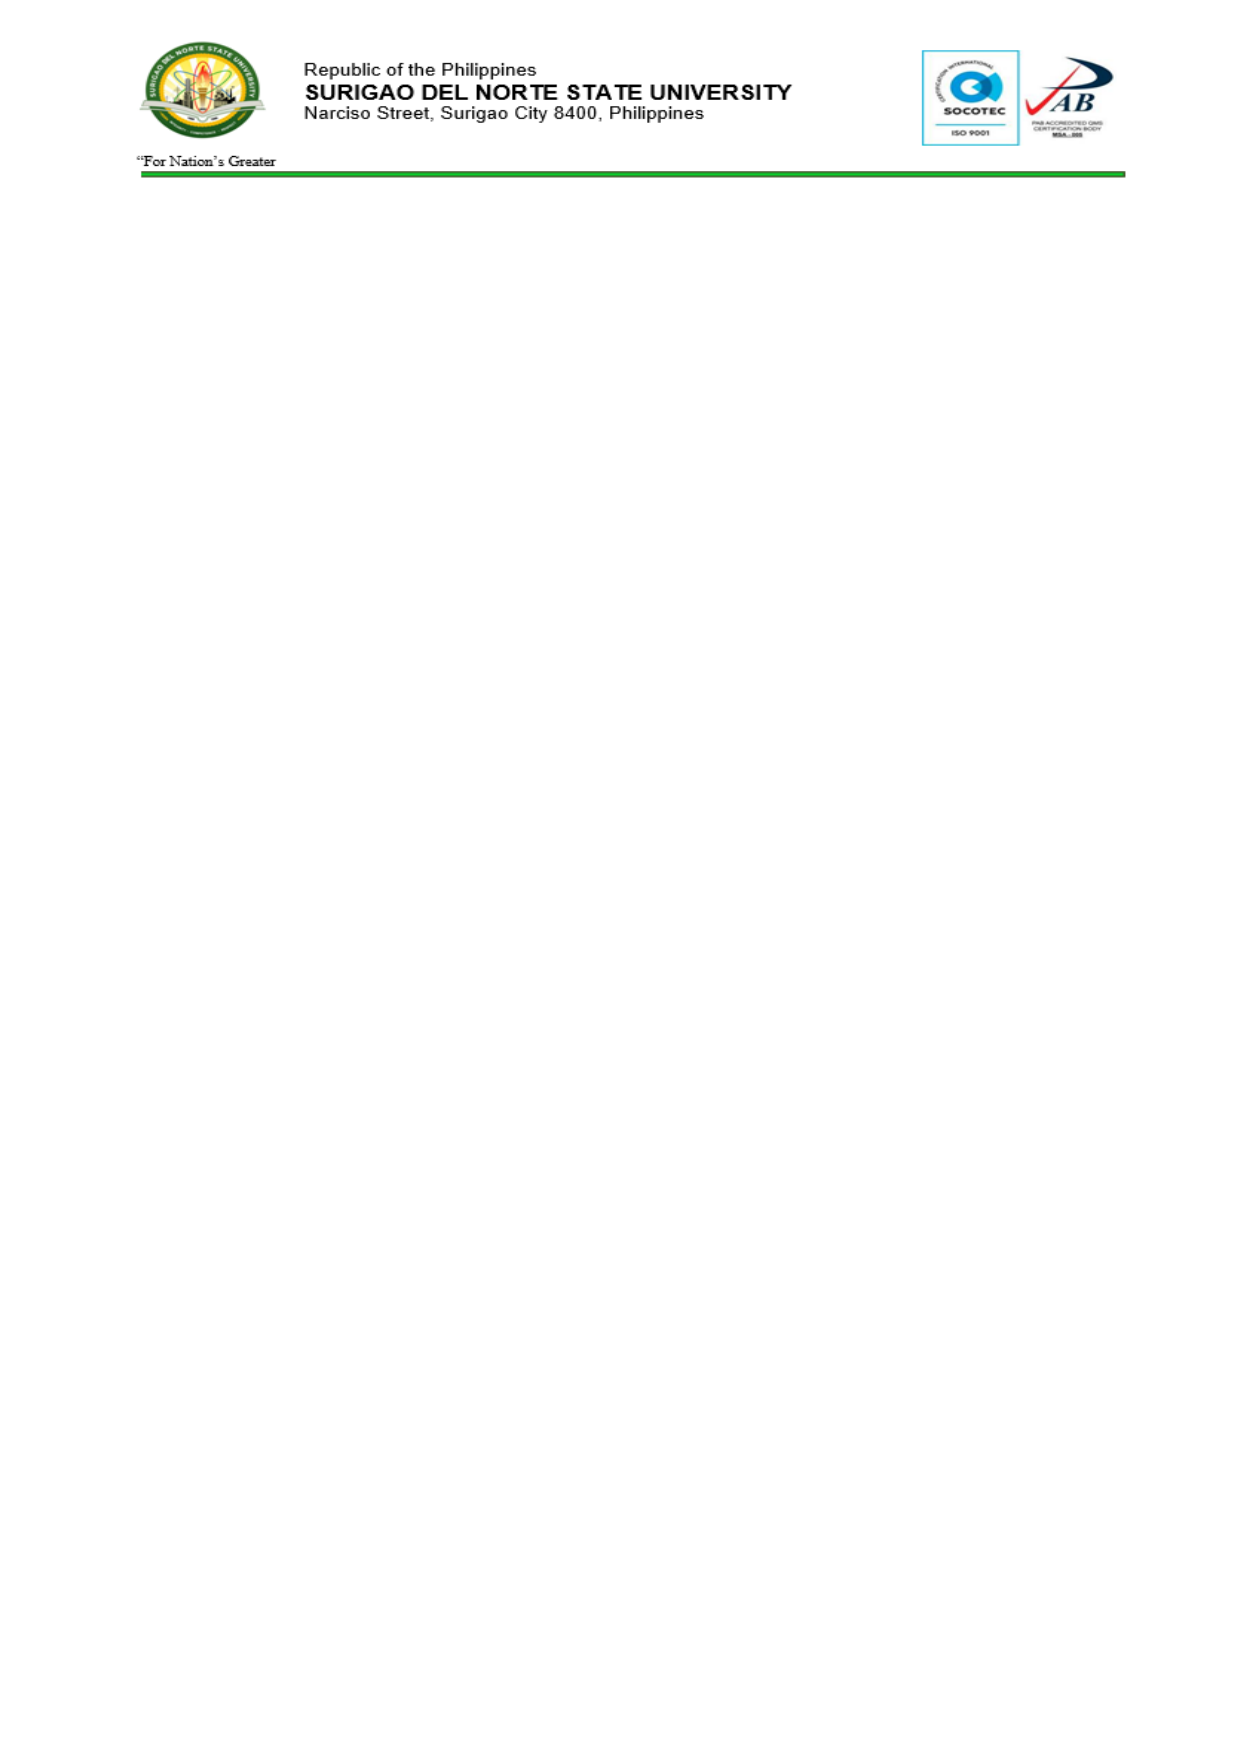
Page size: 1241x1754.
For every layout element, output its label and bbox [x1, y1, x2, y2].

picture [86, 2, 1188, 184]
